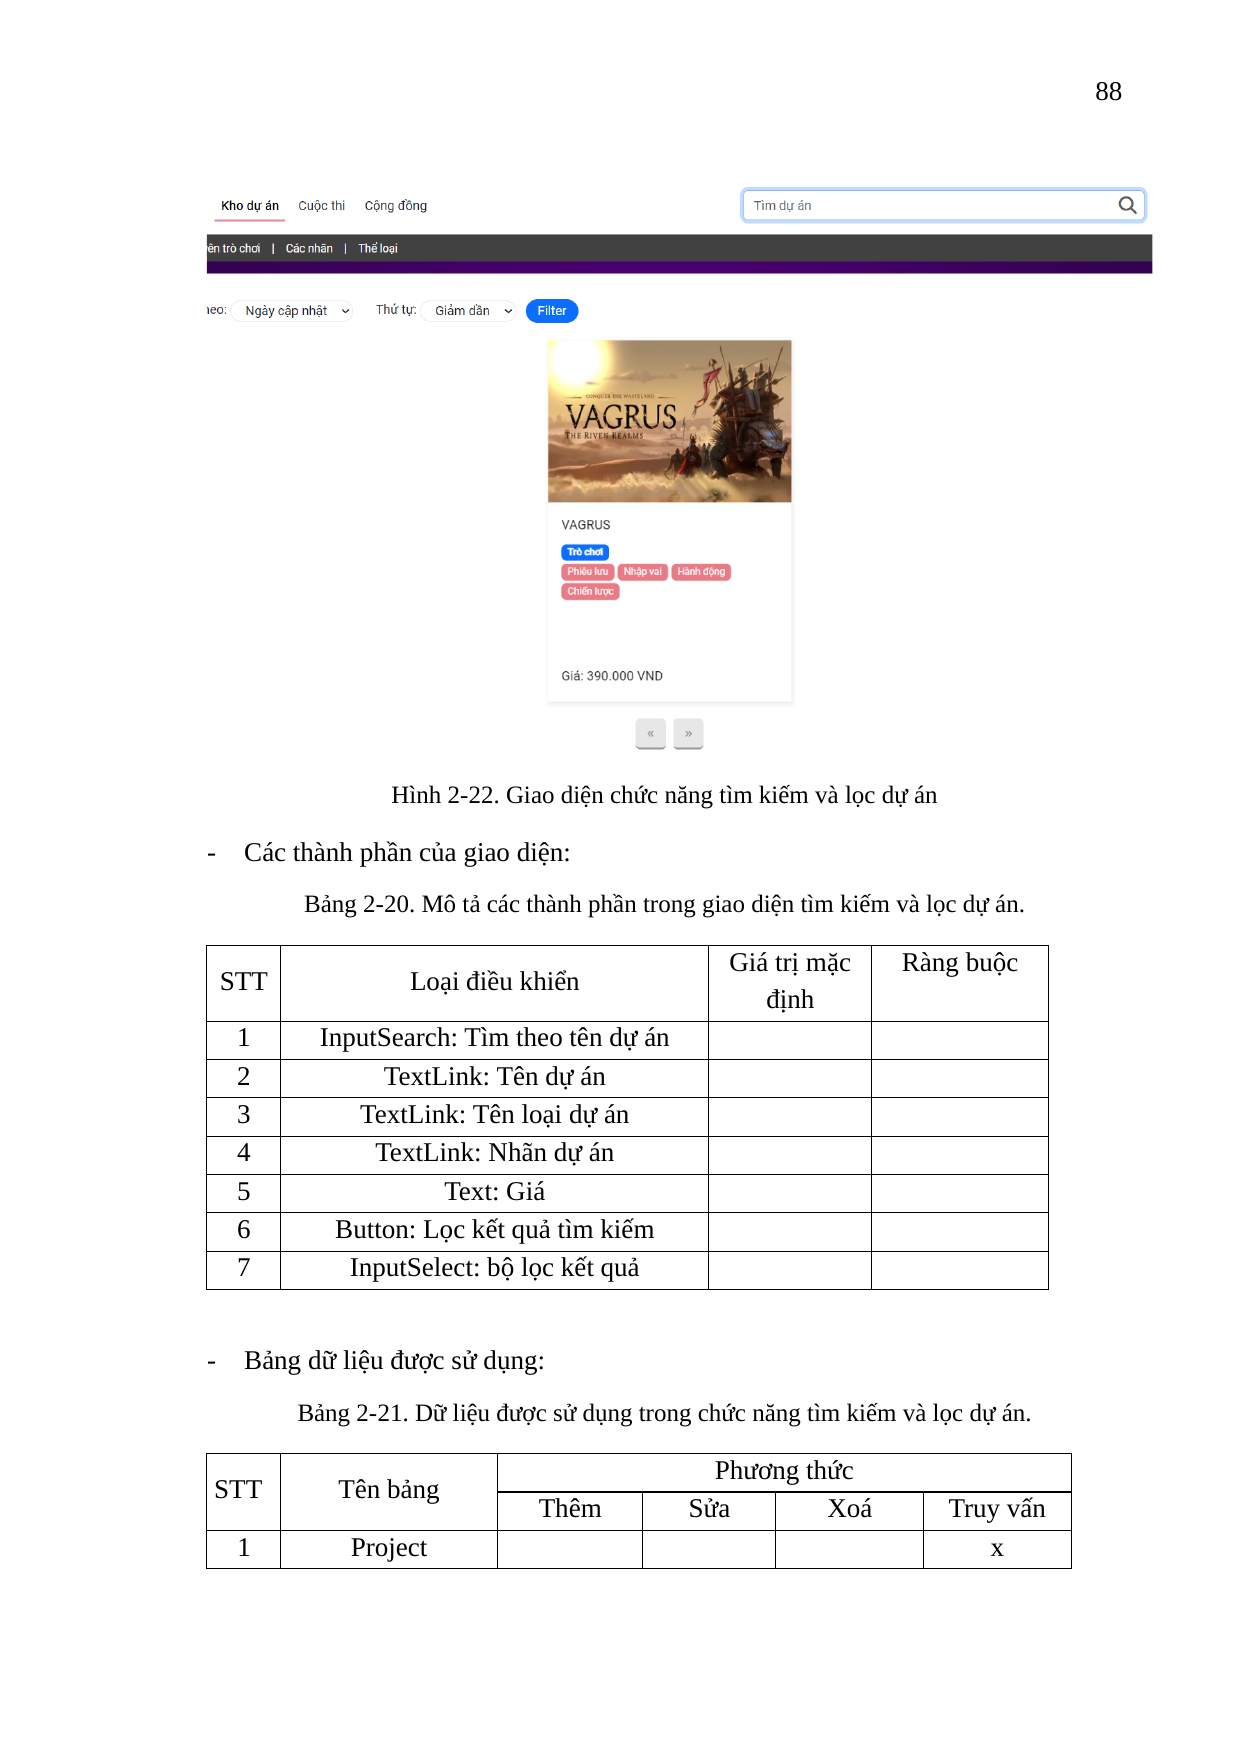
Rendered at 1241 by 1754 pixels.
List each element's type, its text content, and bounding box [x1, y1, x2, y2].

table_cell [872, 1175, 1048, 1212]
table_cell Sửa [643, 1493, 775, 1530]
table_cell Text: Giá [281, 1175, 708, 1212]
table_cell [709, 1098, 871, 1136]
text Bảng 2-20. Mô tả các thành phần trong giao diện tìm kiếm và lọc dự án. [207, 889, 1122, 918]
table_cell [872, 1098, 1048, 1136]
table_cell [498, 1531, 642, 1568]
table_cell [709, 1175, 871, 1212]
table_cell [709, 1060, 871, 1097]
table_cell [709, 1213, 871, 1251]
table_cell 7 [207, 1252, 280, 1289]
table_cell [709, 1252, 871, 1289]
table_cell 5 [207, 1175, 280, 1212]
table_cell [872, 1137, 1048, 1174]
table_cell [872, 1213, 1048, 1251]
table_cell InputSearch: Tìm theo tên dự án [281, 1022, 708, 1059]
table_cell [872, 1060, 1048, 1097]
table_cell 1 [207, 1531, 280, 1568]
table_header Ràng buộc [872, 946, 1048, 1021]
table_cell TextLink: Tên loại dự án [281, 1098, 708, 1136]
text Hình 2-22. Giao diện chức năng tìm kiếm và lọc dự án [207, 780, 1122, 809]
table_cell [872, 1022, 1048, 1059]
table_cell InputSelect: bộ lọc kết quả [281, 1252, 708, 1289]
table_cell 6 [207, 1213, 280, 1251]
table_cell [643, 1531, 775, 1568]
table_cell [709, 1022, 871, 1059]
table_cell TextLink: Tên dự án [281, 1060, 708, 1097]
table_cell Xoá [776, 1493, 923, 1530]
table_header Giá trị mặc định [709, 946, 871, 1021]
table_header STT [207, 946, 280, 1021]
table_cell [776, 1531, 923, 1568]
table_cell [709, 1137, 871, 1174]
list Các thành phần của giao diện: [207, 836, 1122, 867]
text Bảng 2-21. Dữ liệu được sử dụng trong chức năng tìm kiếm và lọc dự án. [207, 1398, 1122, 1427]
table_header STT [207, 1454, 280, 1530]
list Bảng dữ liệu được sử dụng: [207, 1344, 1122, 1375]
table_cell 3 [207, 1098, 280, 1136]
table_cell x [924, 1531, 1071, 1568]
table_cell 2 [207, 1060, 280, 1097]
table_cell Truy vấn [924, 1493, 1071, 1530]
table_cell Project [281, 1531, 497, 1568]
table_cell TextLink: Nhãn dự án [281, 1137, 708, 1174]
picture [206, 177, 1153, 758]
table_header Phương thức [498, 1454, 1071, 1491]
table_cell [872, 1252, 1048, 1289]
table_cell Button: Lọc kết quả tìm kiếm [281, 1213, 708, 1251]
table_header Loại điều khiển [281, 946, 708, 1021]
table_header Tên bảng [281, 1454, 497, 1530]
table_cell 4 [207, 1137, 280, 1174]
table_cell 1 [207, 1022, 280, 1059]
table_cell Thêm [498, 1493, 642, 1530]
